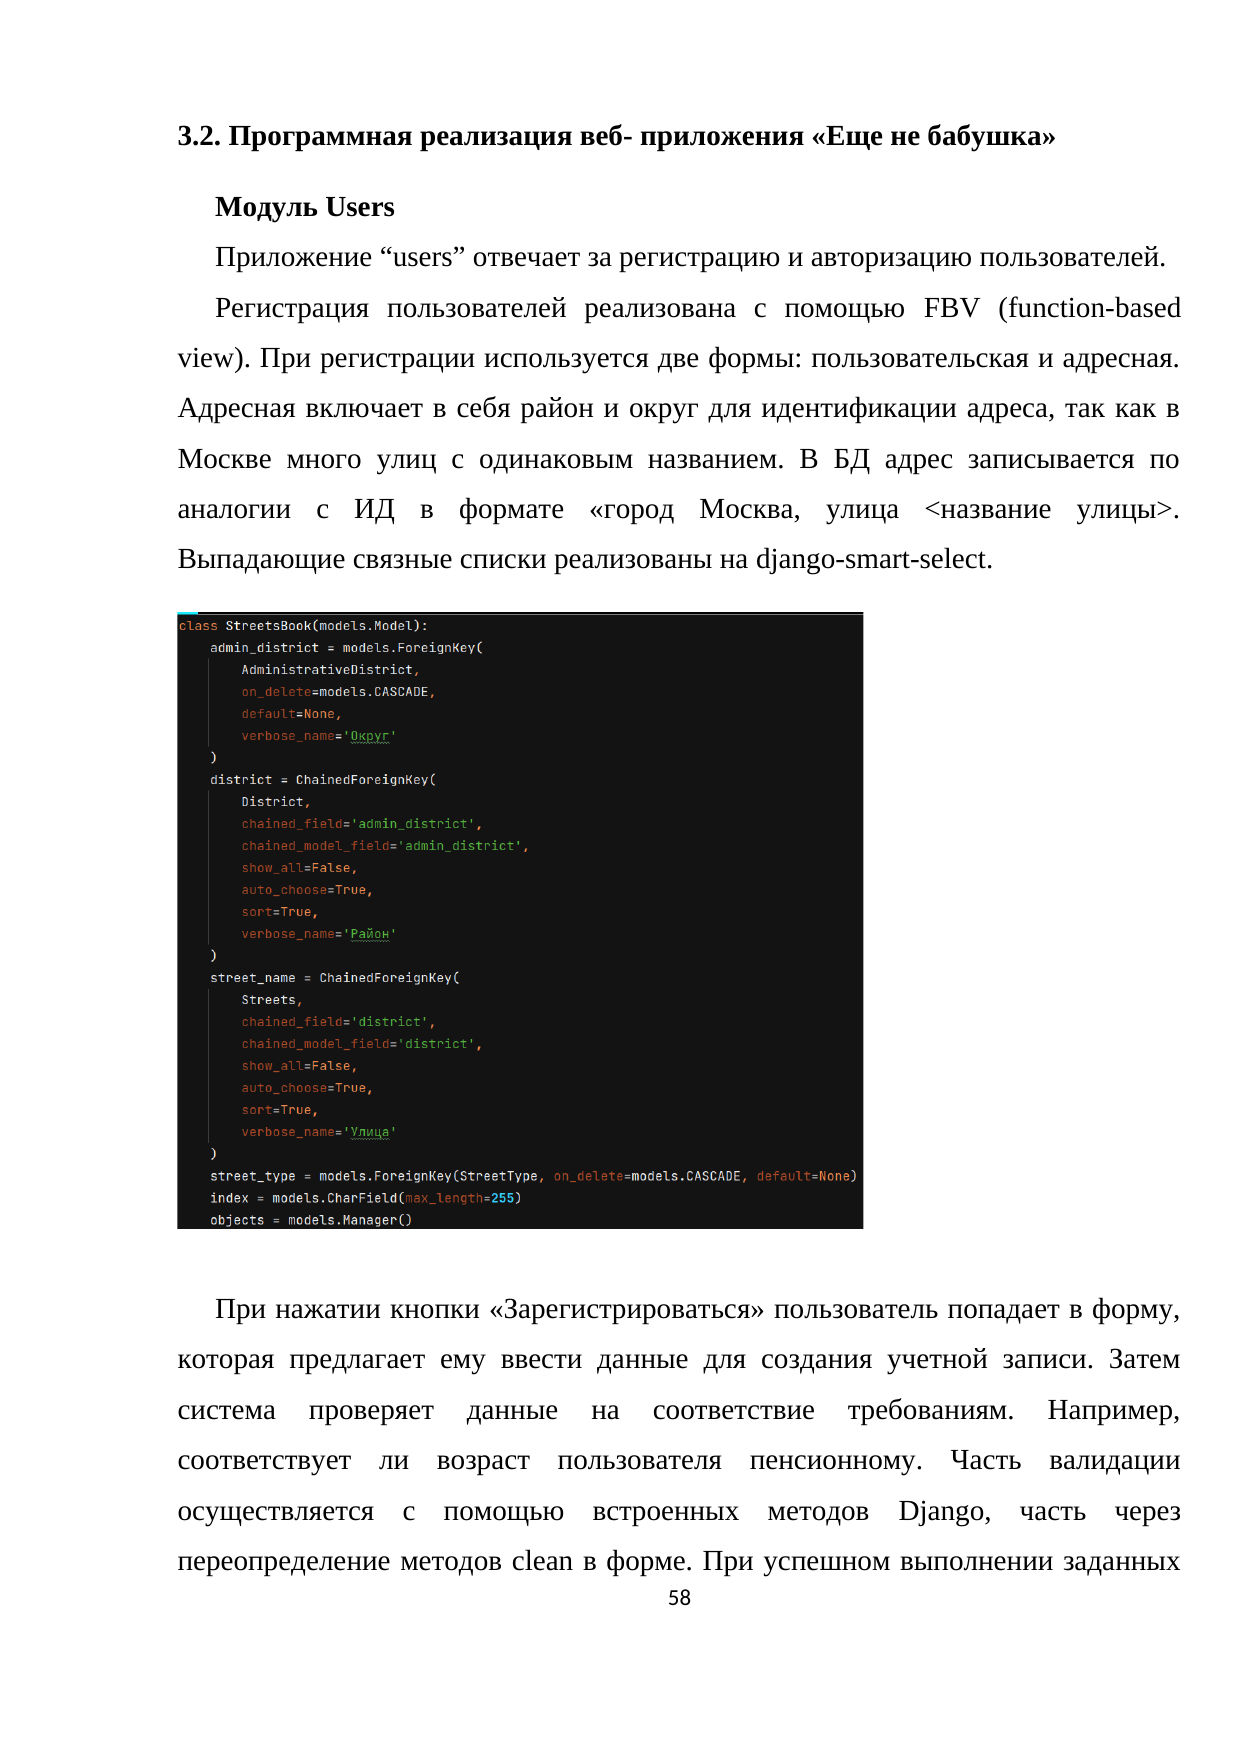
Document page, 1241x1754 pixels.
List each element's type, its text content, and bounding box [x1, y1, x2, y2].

text 3.2. Программная реализация веб- приложения «Еще не бабушка» [177, 118, 1181, 152]
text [177, 592, 1181, 1576]
text Модуль Users [177, 189, 1181, 223]
picture [177, 612, 864, 1229]
text Приложение “users” отвечает за регистрацию и авторизацию пользователей. [177, 239, 1181, 273]
text Регистрация пользователей реализована с помощью FBV (function-based view). При регистрации используется две формы: пользовательская и адресная. Адресная включает в себя район и округ для идентификации адреса, так как в Москве много улиц с одинаковым названием. В БД адрес записывается по аналогии с ИД в формате «город Москва, улица <название улицы>. Выпадающие связные списки реализованы на django-smart-select. [177, 290, 1181, 575]
